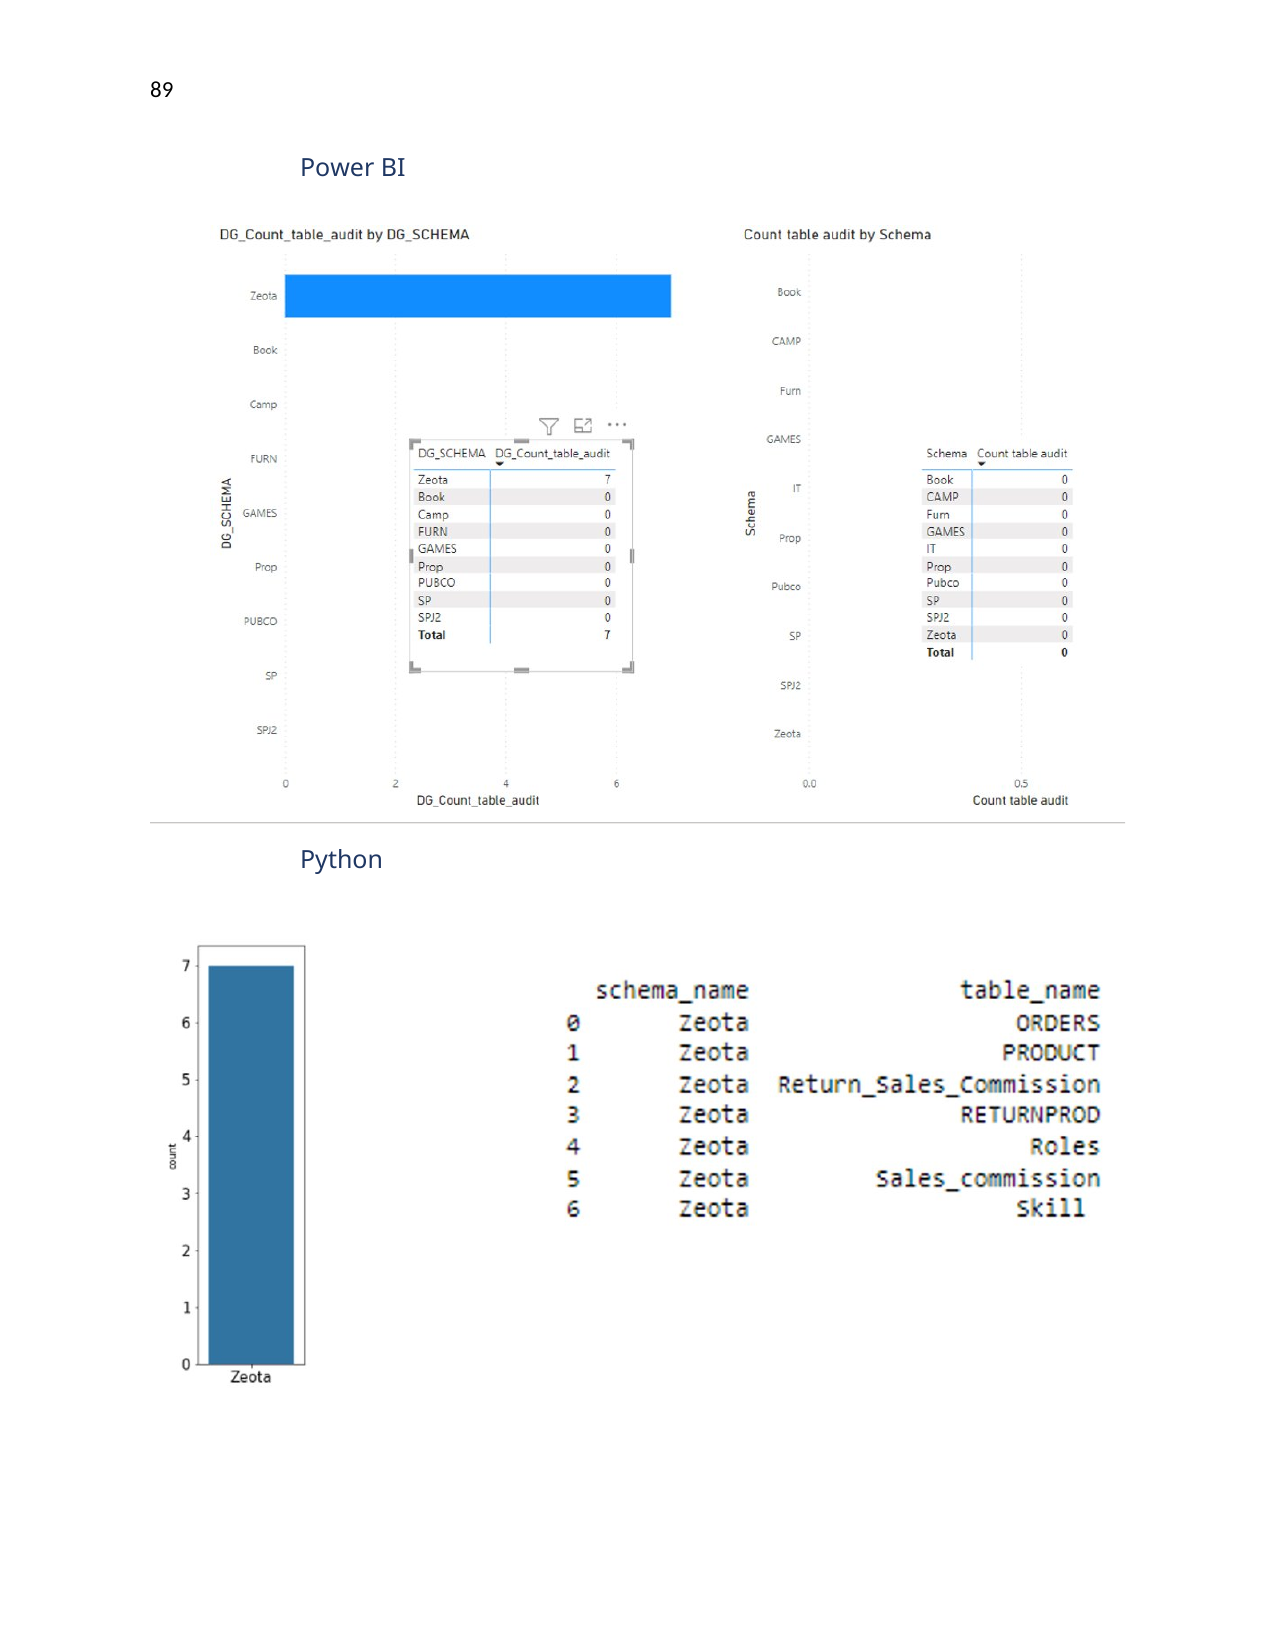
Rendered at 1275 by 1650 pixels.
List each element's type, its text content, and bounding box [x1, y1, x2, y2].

subtitle Python [150, 842, 1125, 876]
picture [150, 922, 1125, 1388]
subtitle Power BI [150, 150, 1125, 184]
picture [150, 186, 1125, 824]
